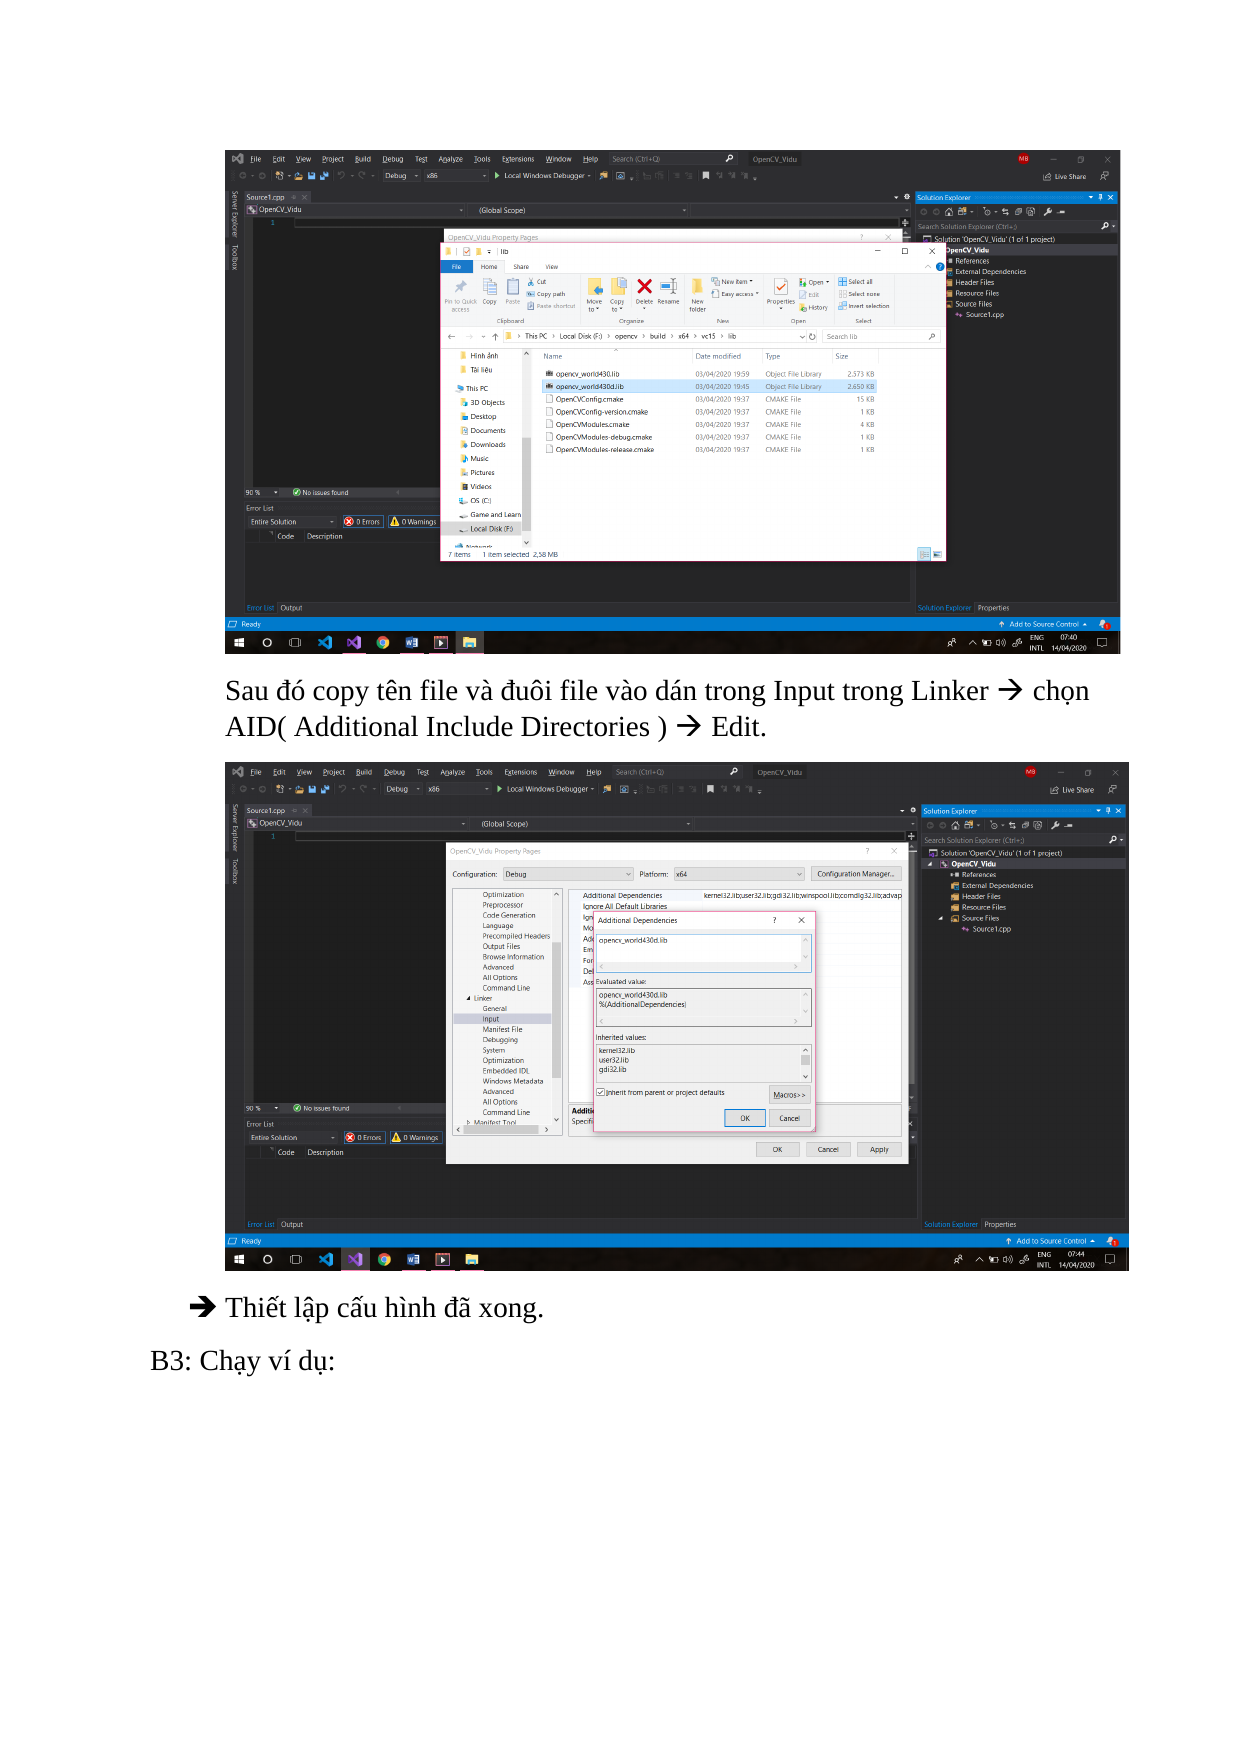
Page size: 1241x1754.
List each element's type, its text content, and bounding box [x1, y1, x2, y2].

text Sau đó copy tên file và đuôi file vào dán trong Input trong Linker chọn AID( Additional Include Directories ) Edit. [225, 673, 1090, 743]
list Thiết lập cấu hình đã xong. [187, 1290, 1090, 1323]
picture [225, 150, 1121, 654]
text B3: Chạy ví dụ: [150, 1343, 1090, 1376]
picture [225, 762, 1129, 1271]
